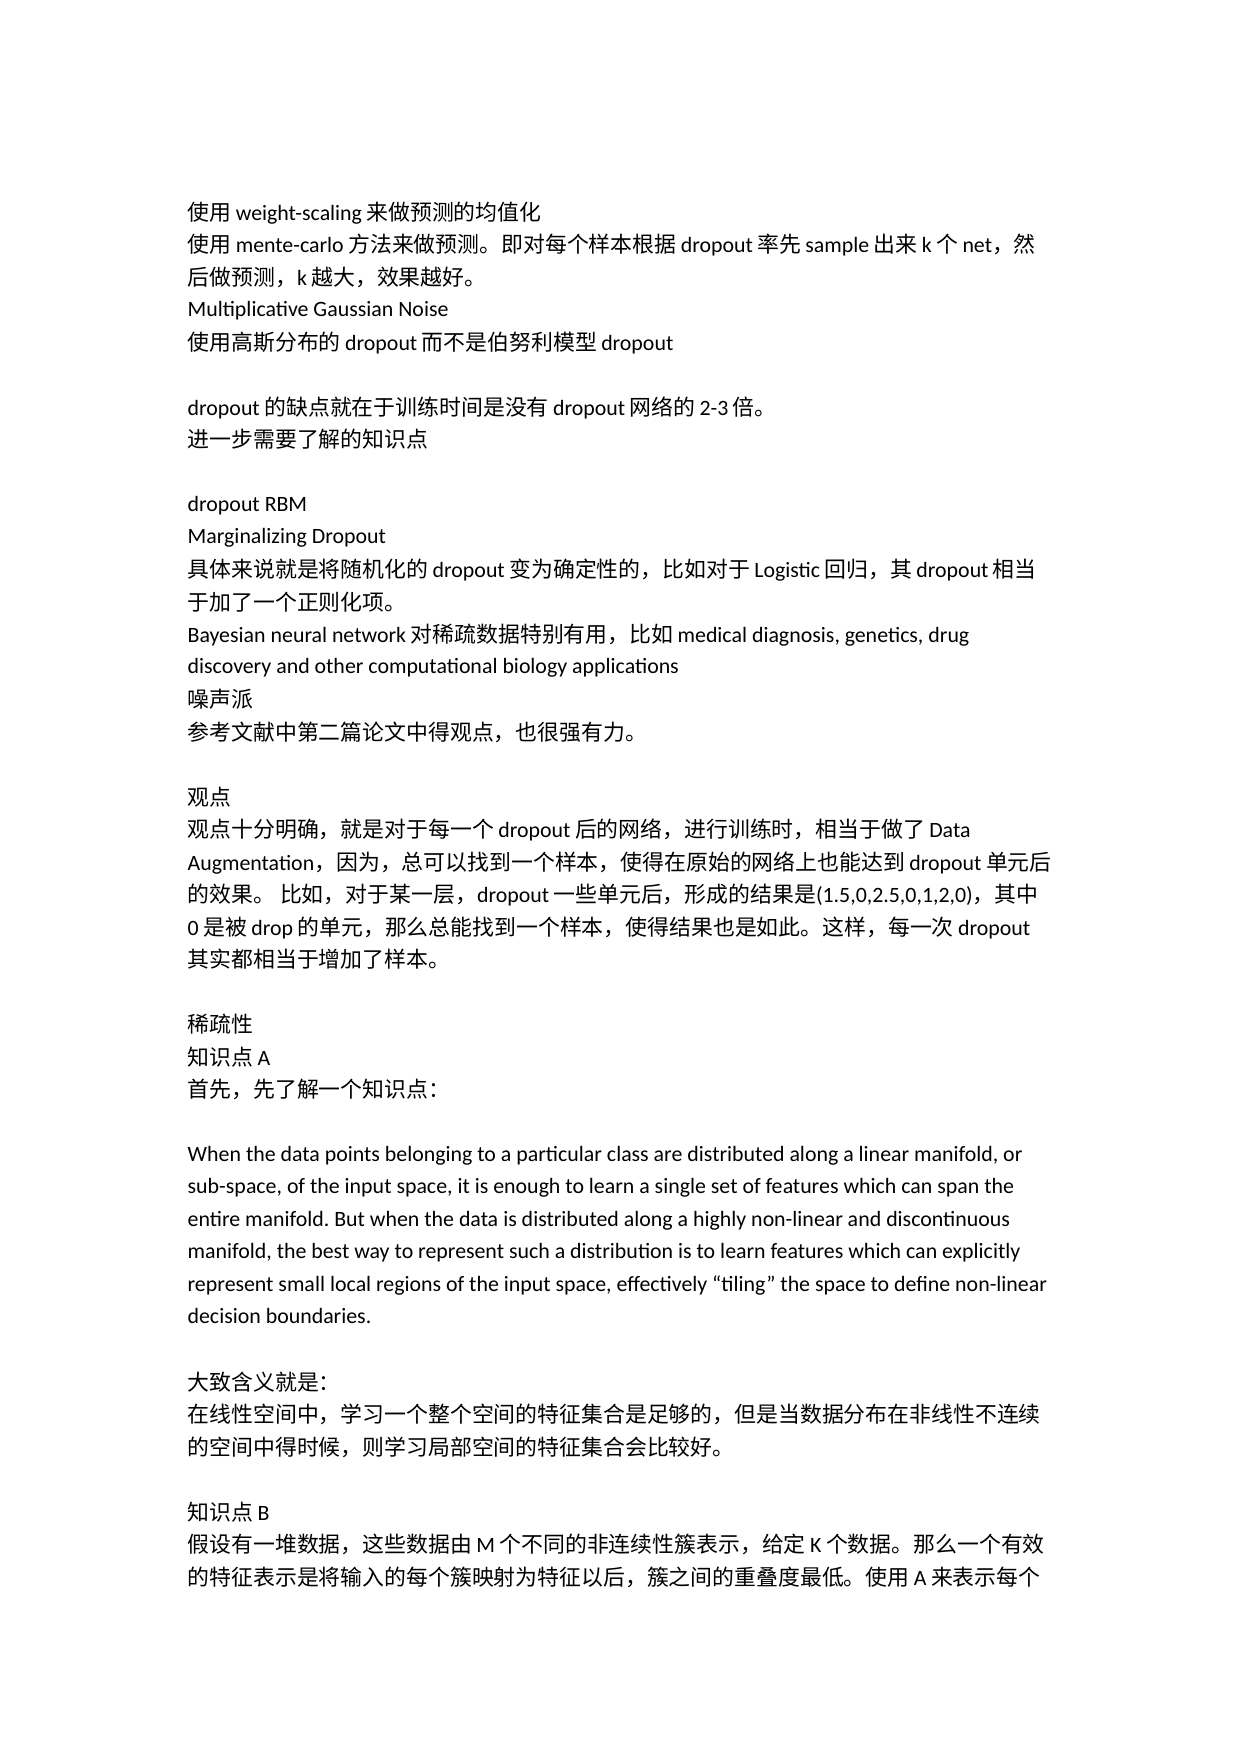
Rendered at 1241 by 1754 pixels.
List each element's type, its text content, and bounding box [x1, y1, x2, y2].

text 噪声派 [187, 682, 1053, 714]
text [187, 1527, 1053, 1592]
text 知识点B [187, 1494, 1053, 1527]
text Marginalizing Dropout [187, 519, 1053, 552]
text 使用weight-scaling来做预测的均值化 [187, 194, 1053, 227]
text dropout的缺点就在于训练时间是没有dropout网络的2-3倍。 [187, 389, 1053, 422]
text 具体来说就是将随机化的dropout变为确定性的，比如对于Logistic回归，其dropout相当于加了一个正则化项。 [187, 552, 1053, 617]
text 知识点A [187, 1039, 1053, 1072]
text 在线性空间中，学习一个整个空间的特征集合是足够的，但是当数据分布在非线性不连续的空间中得时候，则学习局部空间的特征集合会比较好。 [187, 1397, 1053, 1462]
text Bayesian neural network对稀疏数据特别有用，比如medical diagnosis, genetics, drug discovery and other computational biology applications [187, 617, 1053, 682]
text 观点十分明确，就是对于每一个dropout后的网络，进行训练时，相当于做了Data Augmentation，因为，总可以找到一个样本，使得在原始的网络上也能达到dropout单元后的效果。 比如，对于某一层，dropout一些单元后，形成的结果是(1.5,0,2.5,0,1,2,0)，其中0是被drop的单元，那么总能找到一个样本，使得结果也是如此。这样，每一次dropout其实都相当于增加了样本。 [187, 812, 1053, 974]
text 使用高斯分布的dropout而不是伯努利模型dropout [187, 324, 1053, 357]
text 参考文献中第二篇论文中得观点，也很强有力。 [187, 714, 1053, 747]
text 大致含义就是： [187, 1364, 1053, 1397]
text 观点 [187, 779, 1053, 812]
text 进一步需要了解的知识点 [187, 422, 1053, 454]
text 稀疏性 [187, 1007, 1053, 1039]
text 首先，先了解一个知识点： [187, 1072, 1053, 1104]
text 使用mente-carlo方法来做预测。即对每个样本根据dropout率先sample出来k个net，然后做预测，k越大，效果越好。 [187, 227, 1053, 292]
text Multiplicative Gaussian Noise [187, 292, 1053, 324]
text dropout RBM [187, 487, 1053, 519]
text When the data points belonging to a particular class are distributed along a linear manifold, or sub-space, of the input space, it is enough to learn a single set of features which can span the entire manifold. But when the data is distributed along a highly non-linear and discontinuous manifold, the best way to represent such a distribution is to learn features which can explicitly represent small local regions of the input space, effectively “tiling” the space to define non-linear decision boundaries. [187, 1137, 1053, 1332]
